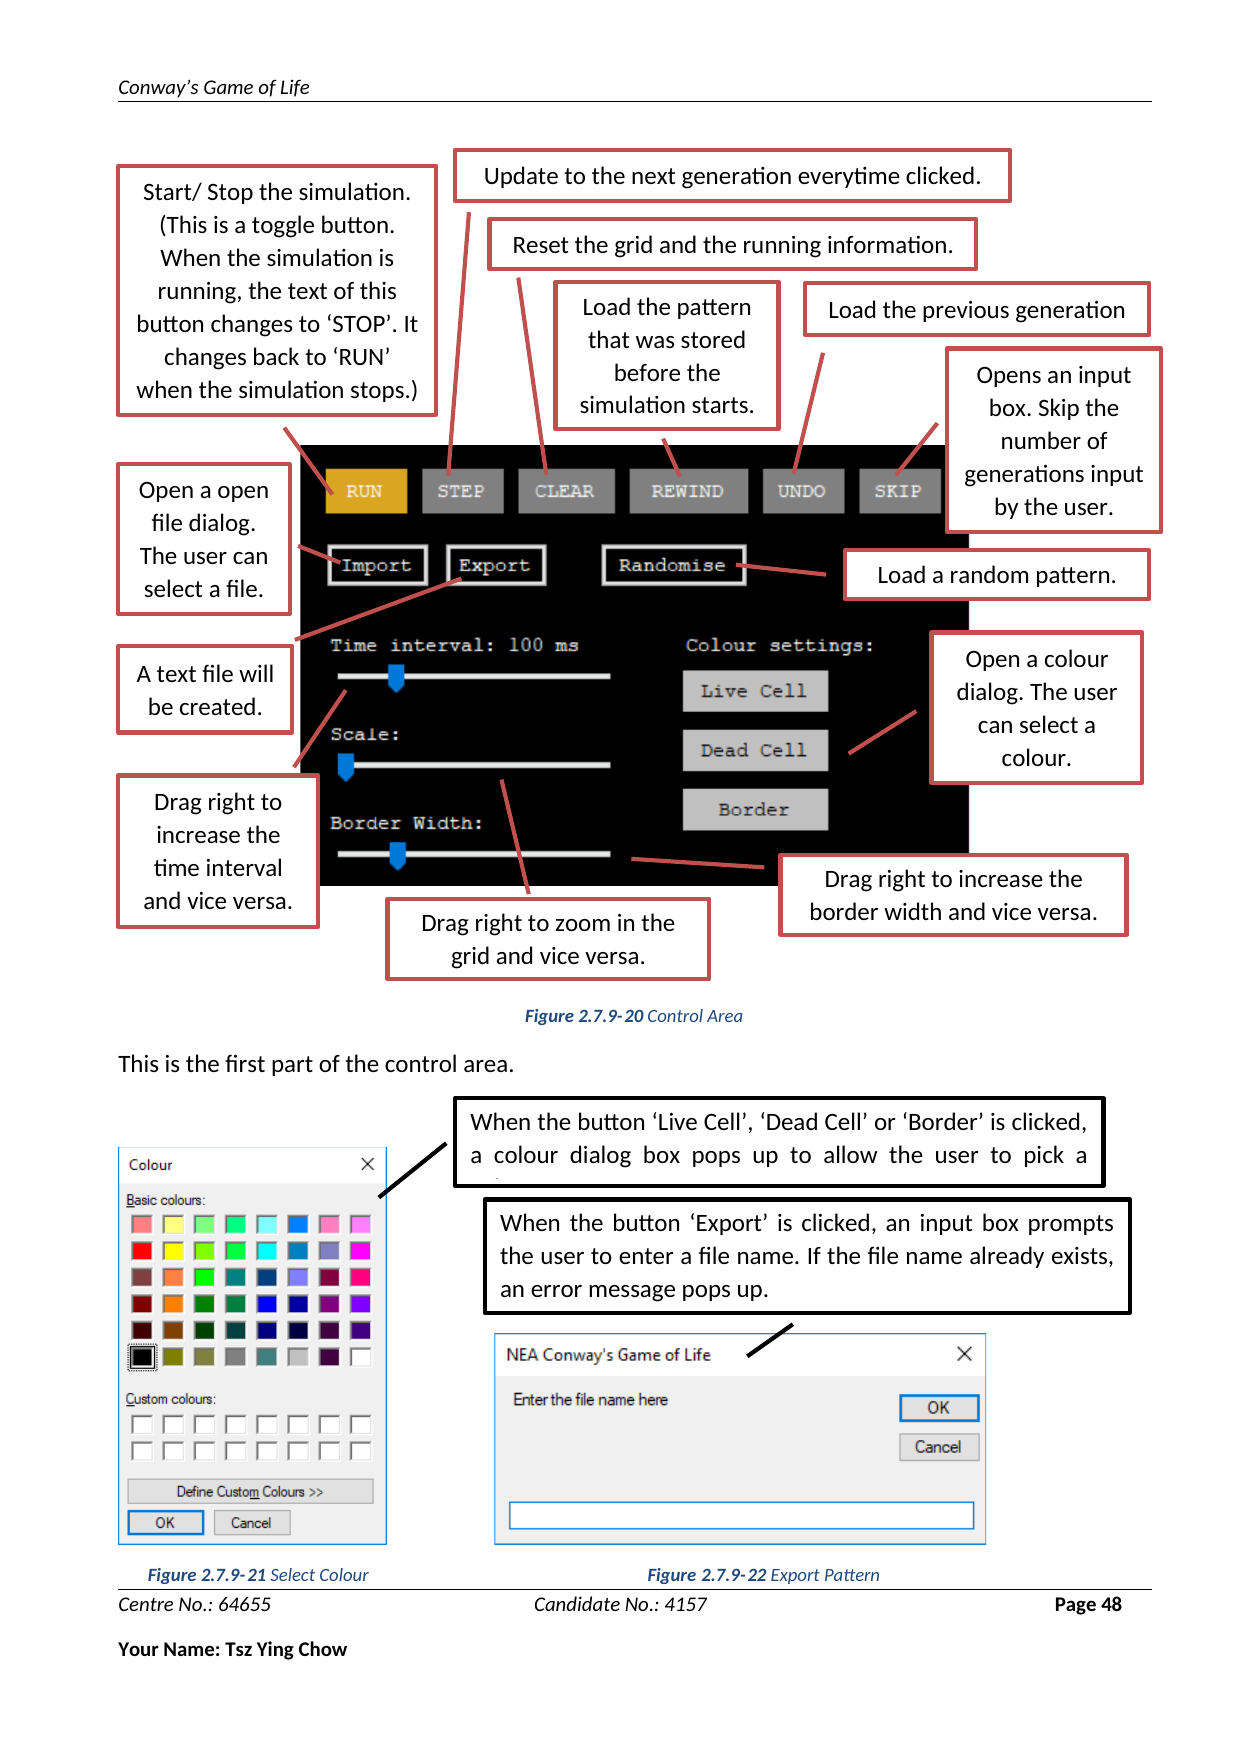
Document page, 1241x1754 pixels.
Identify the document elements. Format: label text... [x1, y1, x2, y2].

picture [494, 1333, 987, 1545]
text This is the first part of the control area. [118, 1048, 1152, 1078]
picture [118, 1147, 387, 1545]
picture [300, 445, 970, 886]
